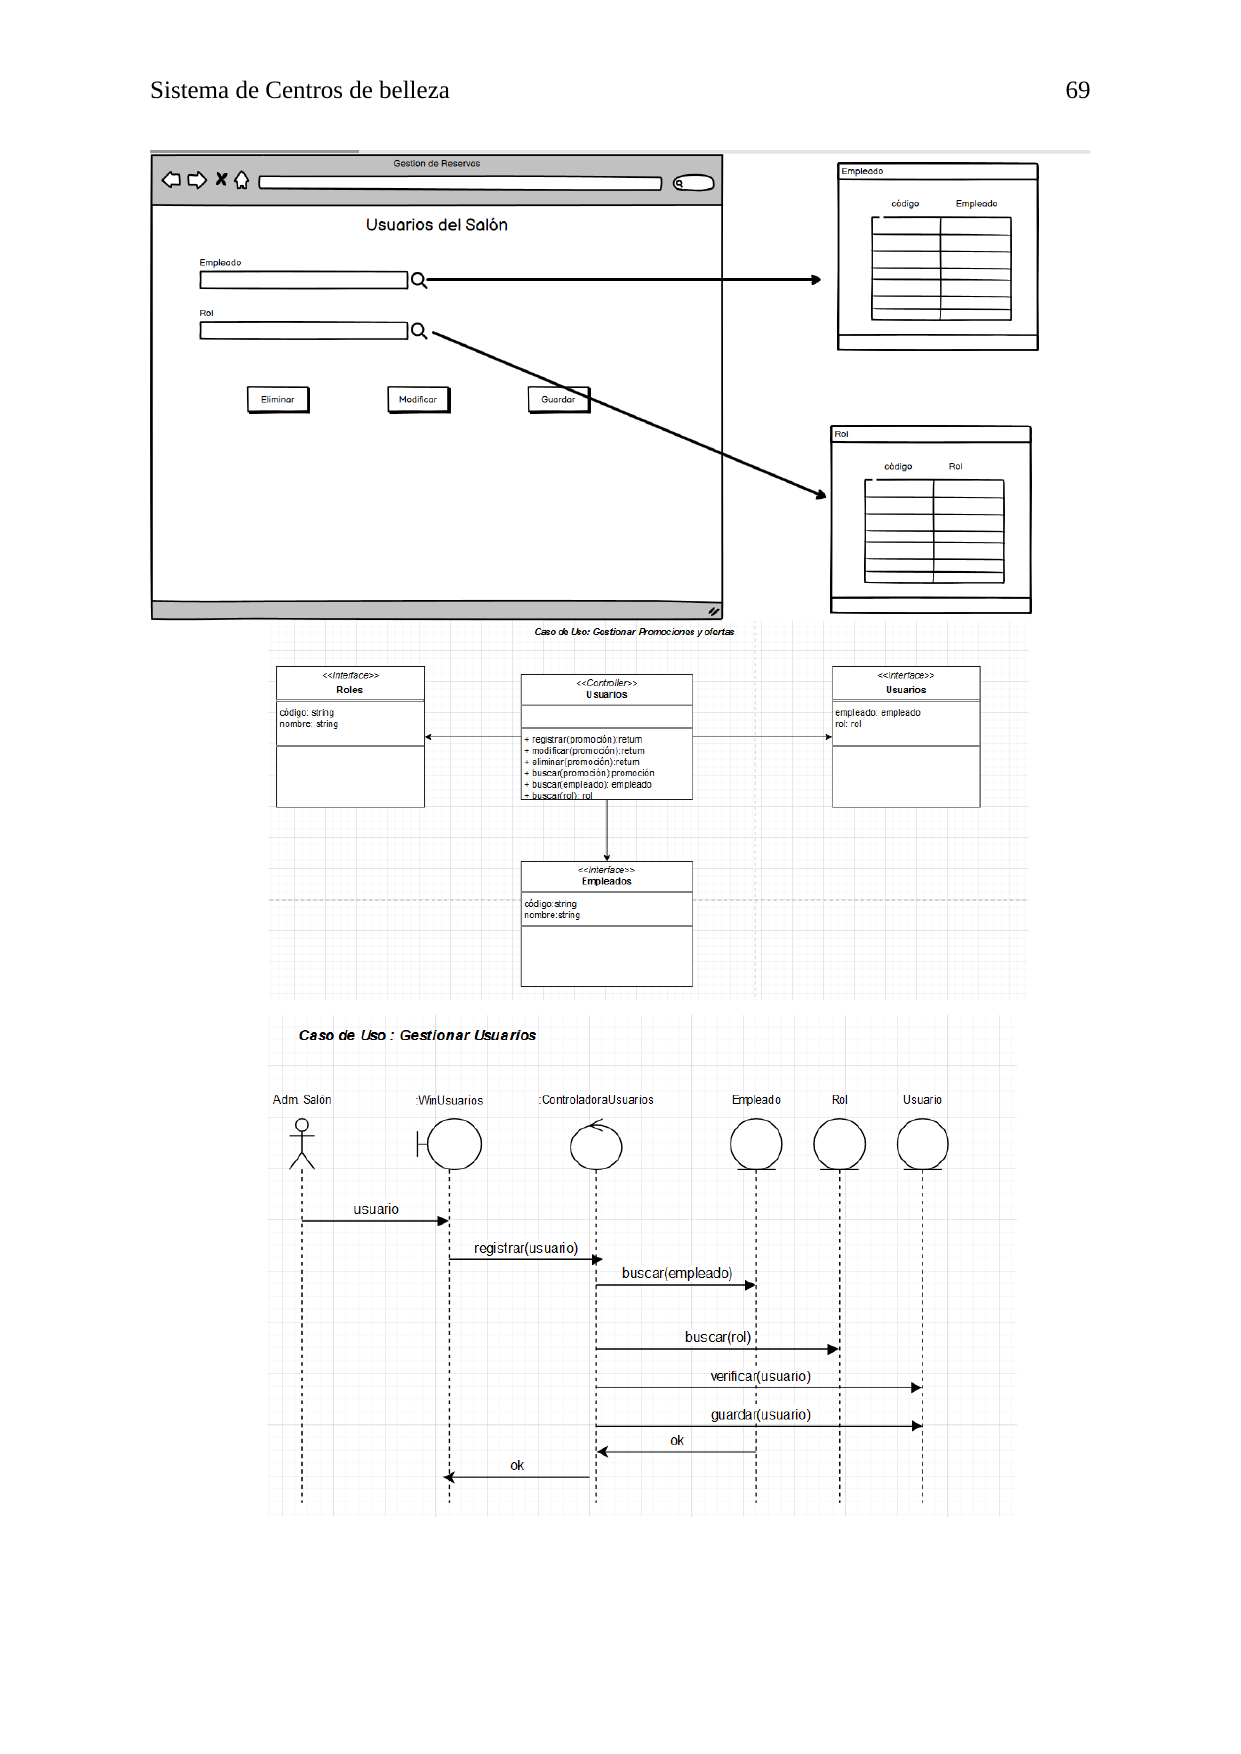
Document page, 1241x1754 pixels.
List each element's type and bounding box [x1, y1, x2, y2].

picture [267, 1015, 1018, 1517]
picture [150, 150, 1091, 1000]
